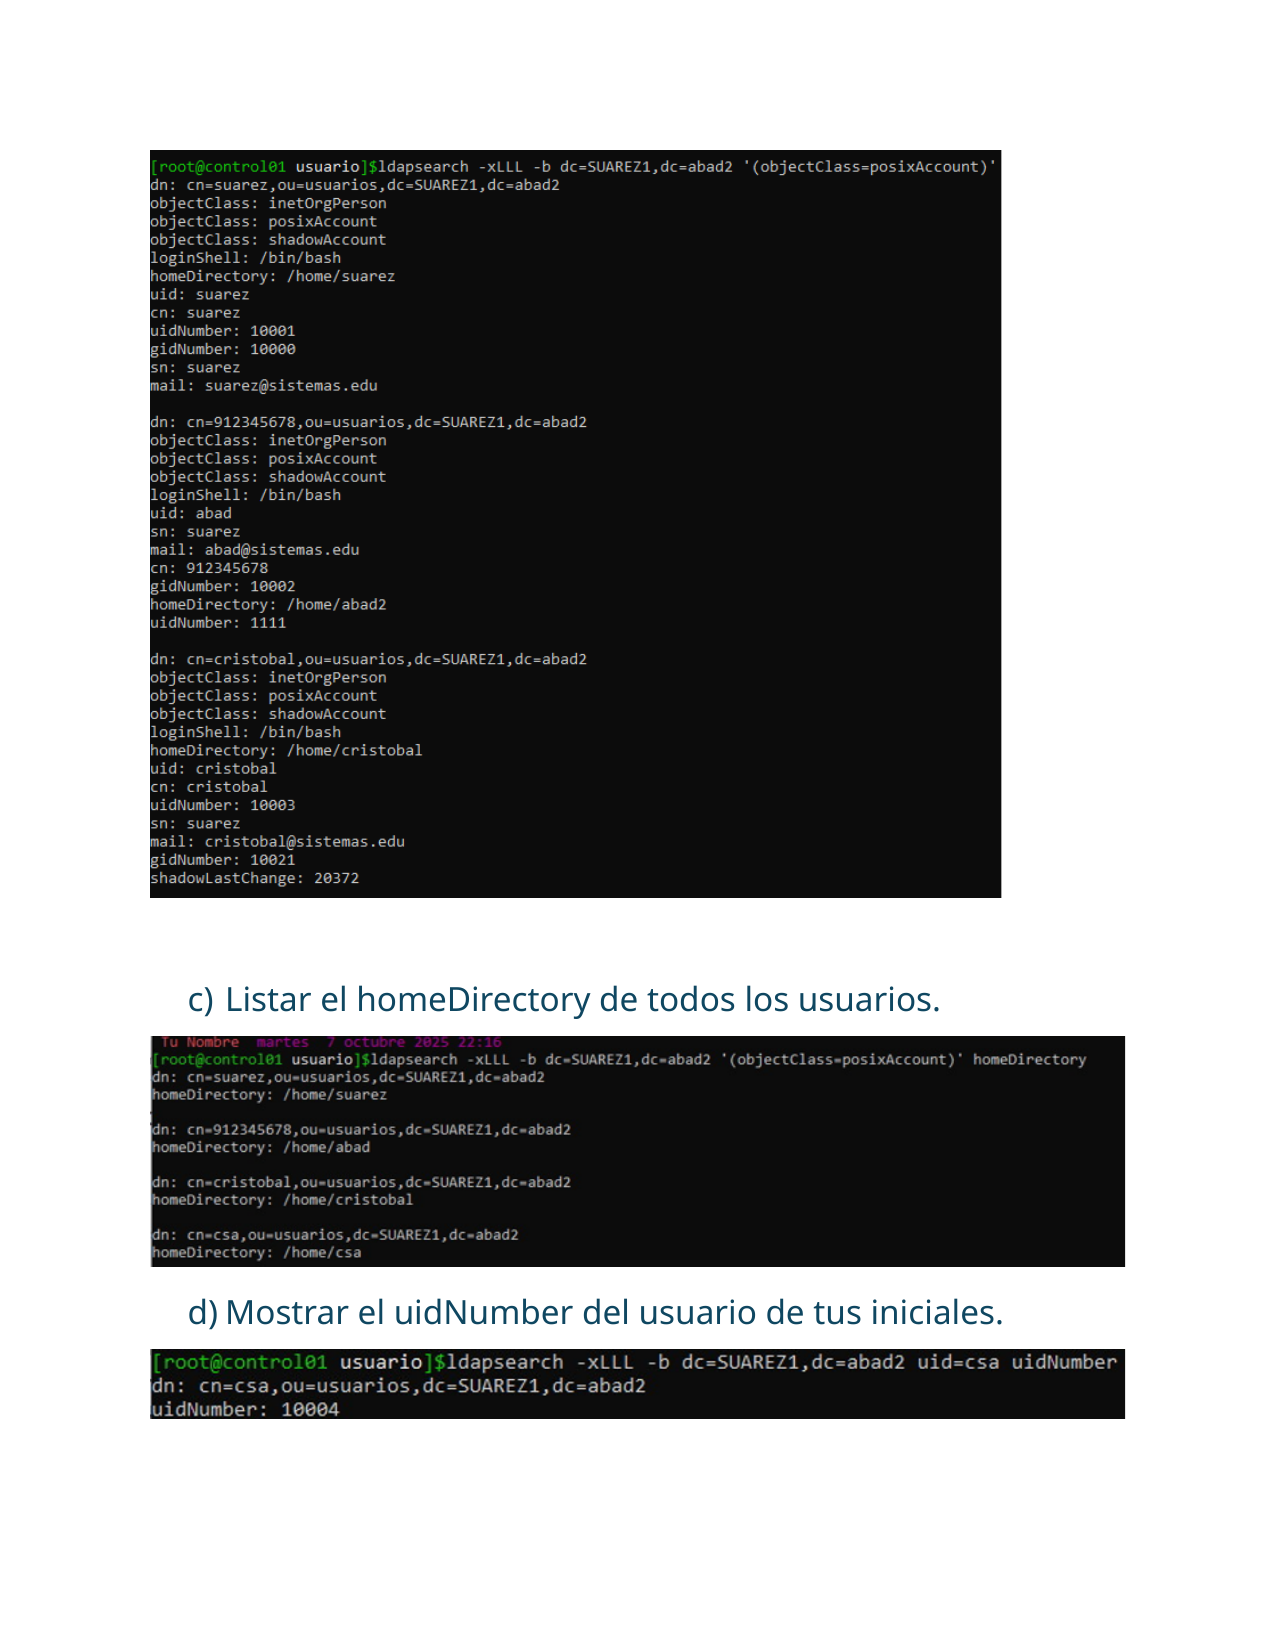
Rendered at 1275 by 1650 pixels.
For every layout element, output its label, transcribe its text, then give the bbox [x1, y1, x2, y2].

subtitle Listar el homeDirectory de todos los usuarios. [187, 976, 1125, 1021]
subtitle Mostrar el uidNumber del usuario de tus iniciales. [187, 1289, 1125, 1334]
picture [150, 1036, 1125, 1267]
picture [150, 1349, 1125, 1419]
picture [150, 150, 1002, 898]
